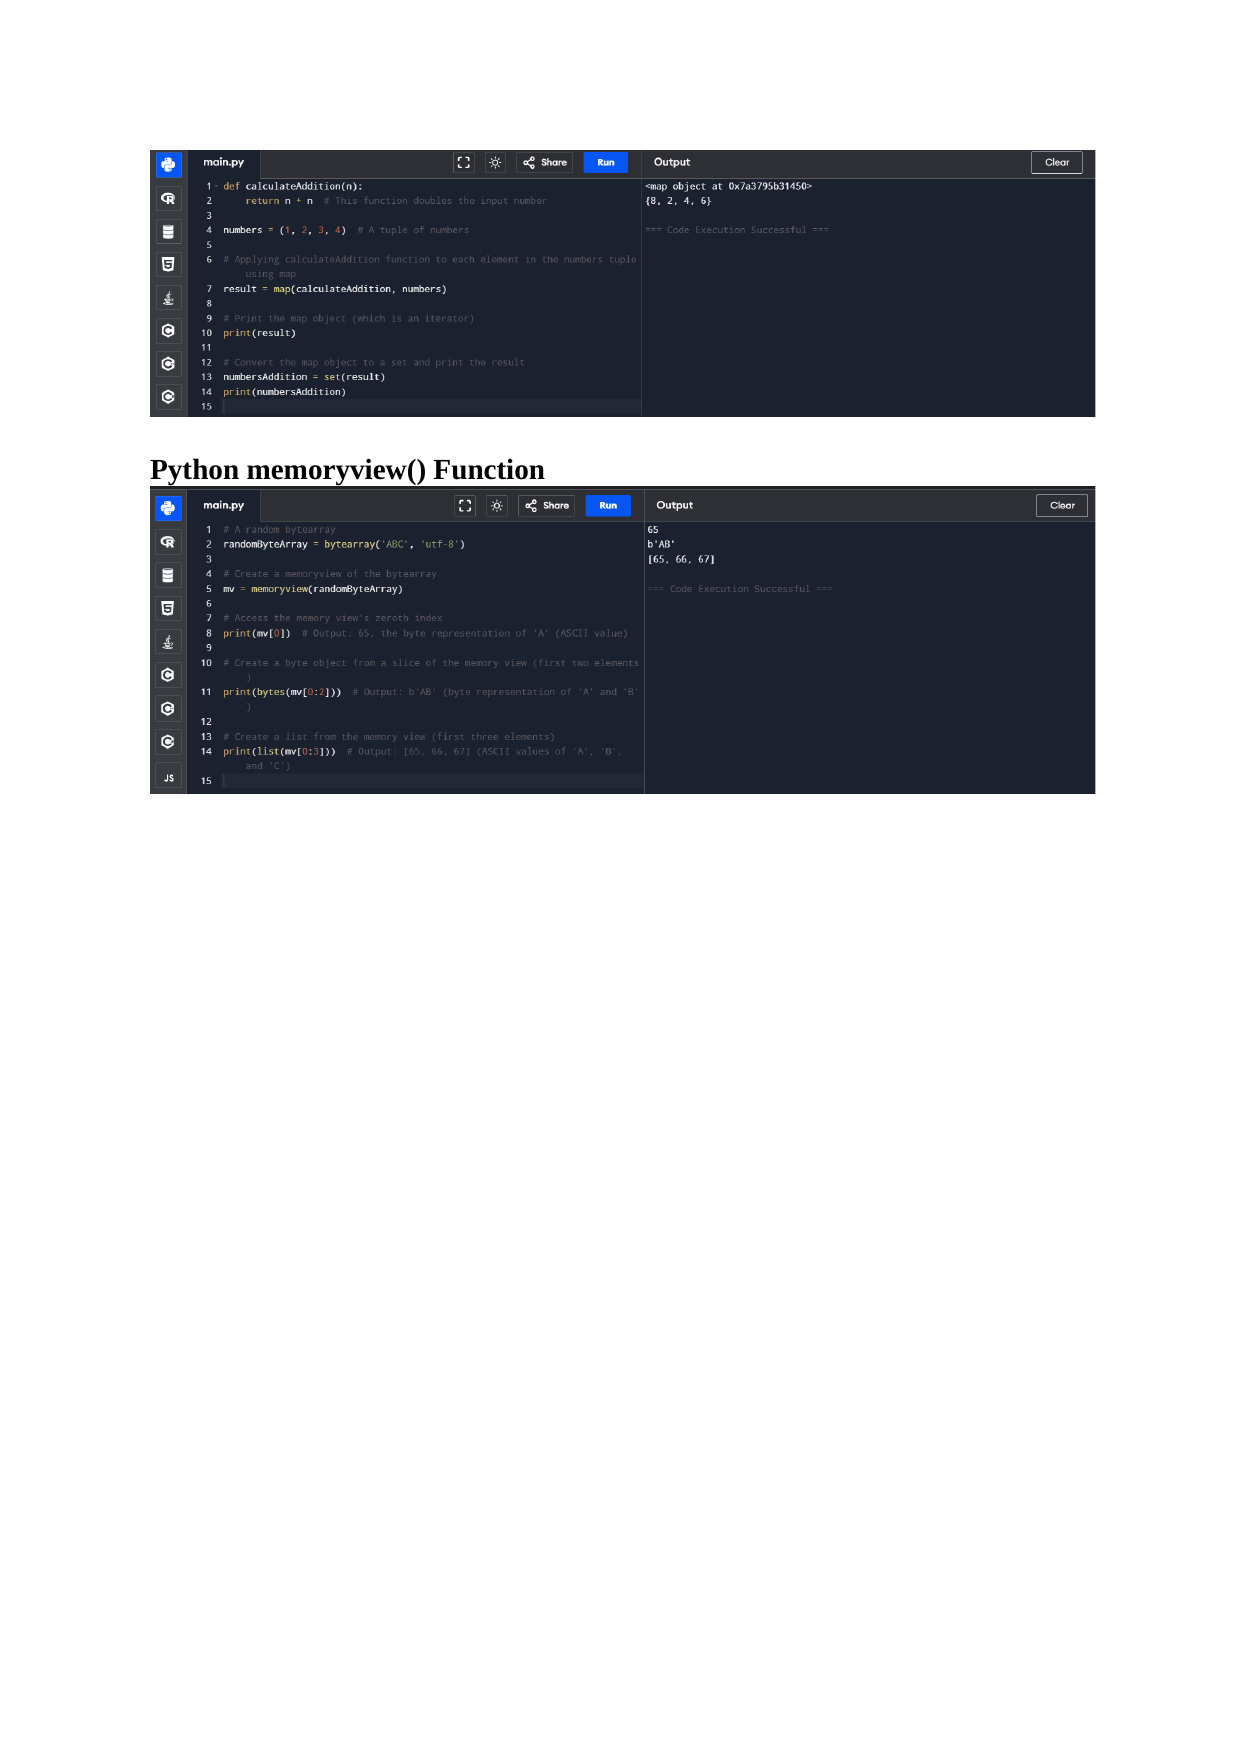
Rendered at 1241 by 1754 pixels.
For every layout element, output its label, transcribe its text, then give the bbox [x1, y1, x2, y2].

text Python memoryview() Function [150, 452, 1090, 486]
picture [150, 150, 1096, 417]
picture [150, 486, 1096, 794]
